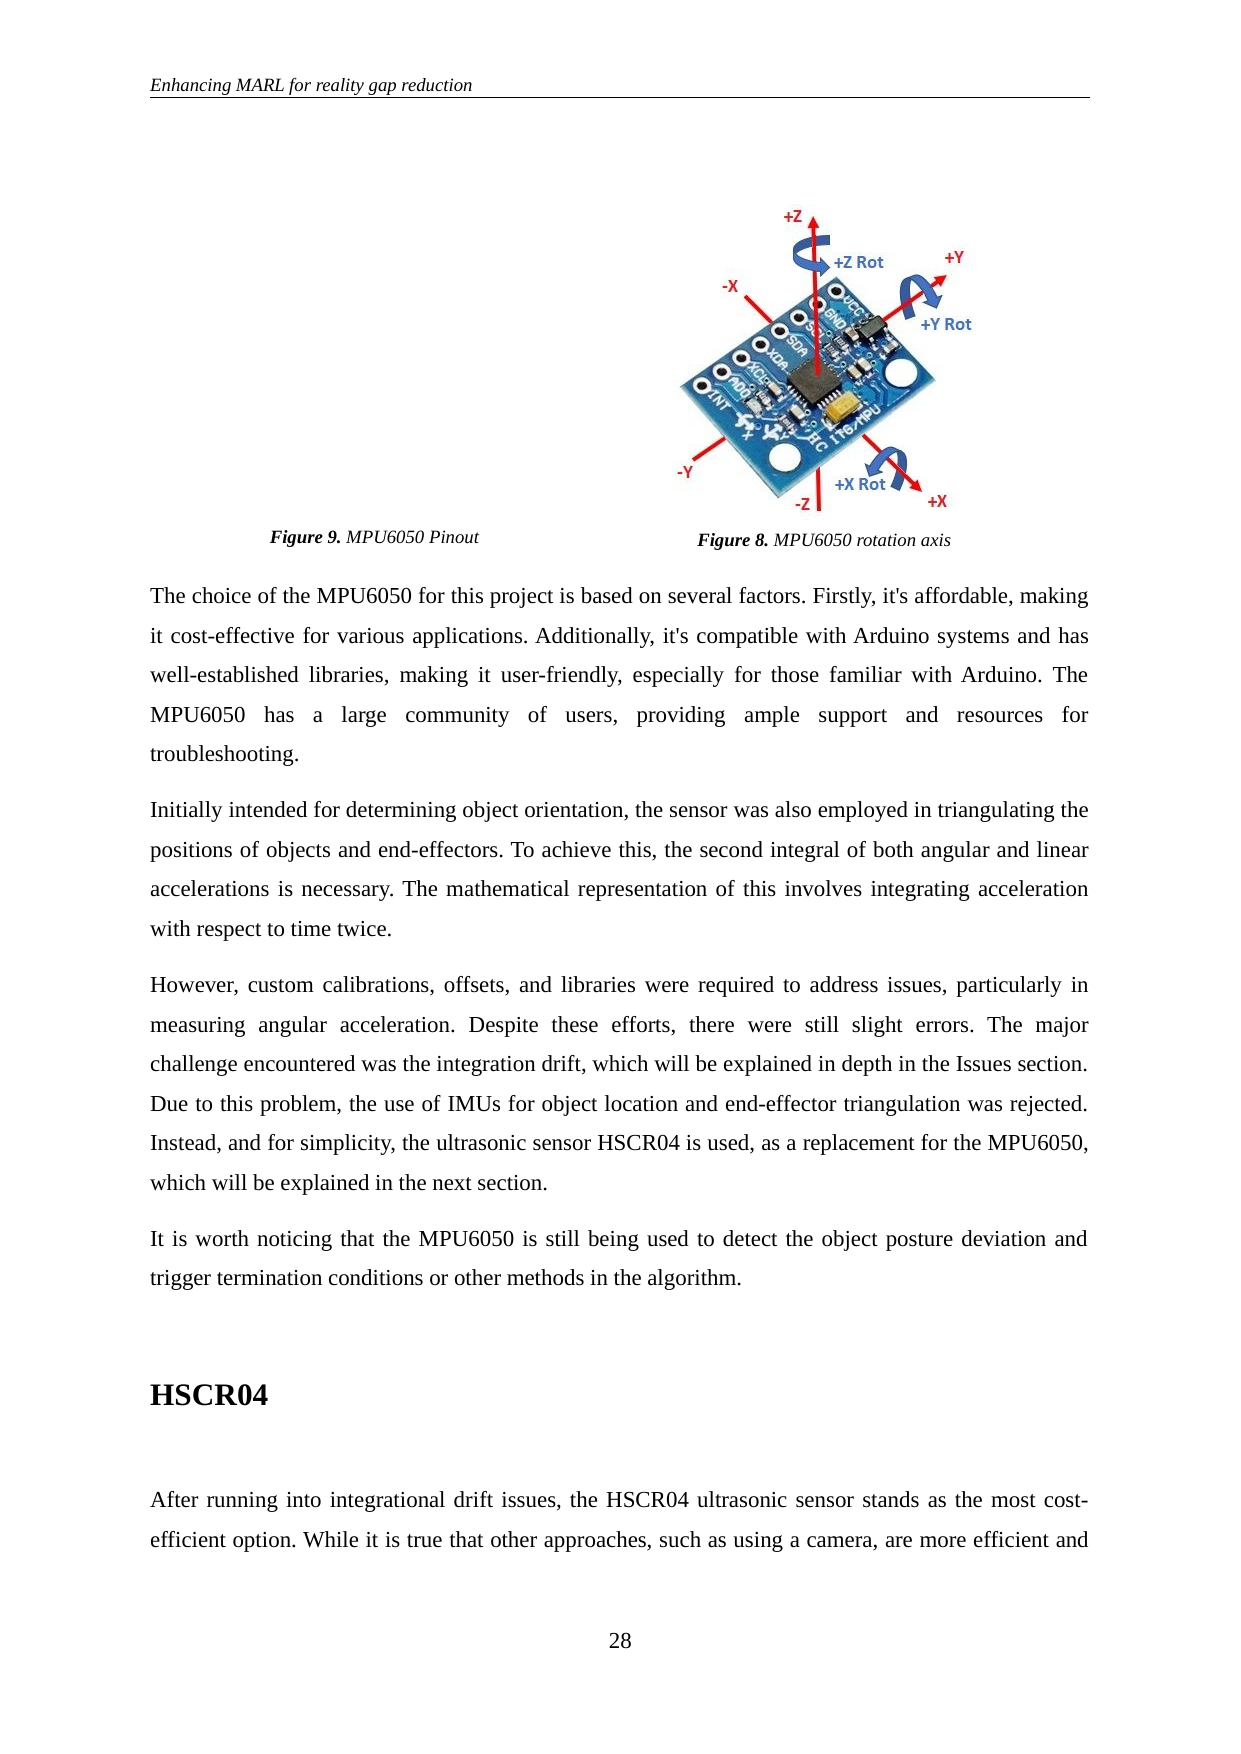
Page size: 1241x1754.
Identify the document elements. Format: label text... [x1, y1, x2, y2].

text The choice of the MPU6050 for this project is based on several factors. Firstly, it's affordable, making it cost-effective for various applications. Additionally, it's compatible with Arduino systems and has well-established libraries, making it user-friendly, especially for those familiar with Arduino. The MPU6050 has a large community of users, providing ample support and resources for troubleshooting. [150, 582, 1090, 767]
text However, custom calibrations, offsets, and libraries were required to address issues, particularly in measuring angular acceleration. Despite these efforts, there were still slight errors. The major challenge encountered was the integration drift, which will be explained in depth in the Issues section. Due to this problem, the use of IMUs for object location and end-effector triangulation was rejected. Instead, and for simplicity, the ultrasonic sensor HSCR04 is used, as a replacement for the MPU6050, which will be explained in the next section. [150, 971, 1090, 1195]
text Initially intended for determining object orientation, the sensor was also employed in triangulating the positions of objects and end-effectors. To achieve this, the second integral of both angular and linear accelerations is necessary. The mathematical representation of this involves integrating acceleration with respect to time twice. [150, 797, 1090, 941]
text It is worth noticing that the MPU6050 is still being used to detect the object posture deviation and trigger termination conditions or other methods in the algorithm. [150, 1225, 1090, 1291]
subtitle HSCR04 [150, 1376, 1090, 1412]
picture [672, 204, 977, 520]
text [150, 1486, 1090, 1552]
